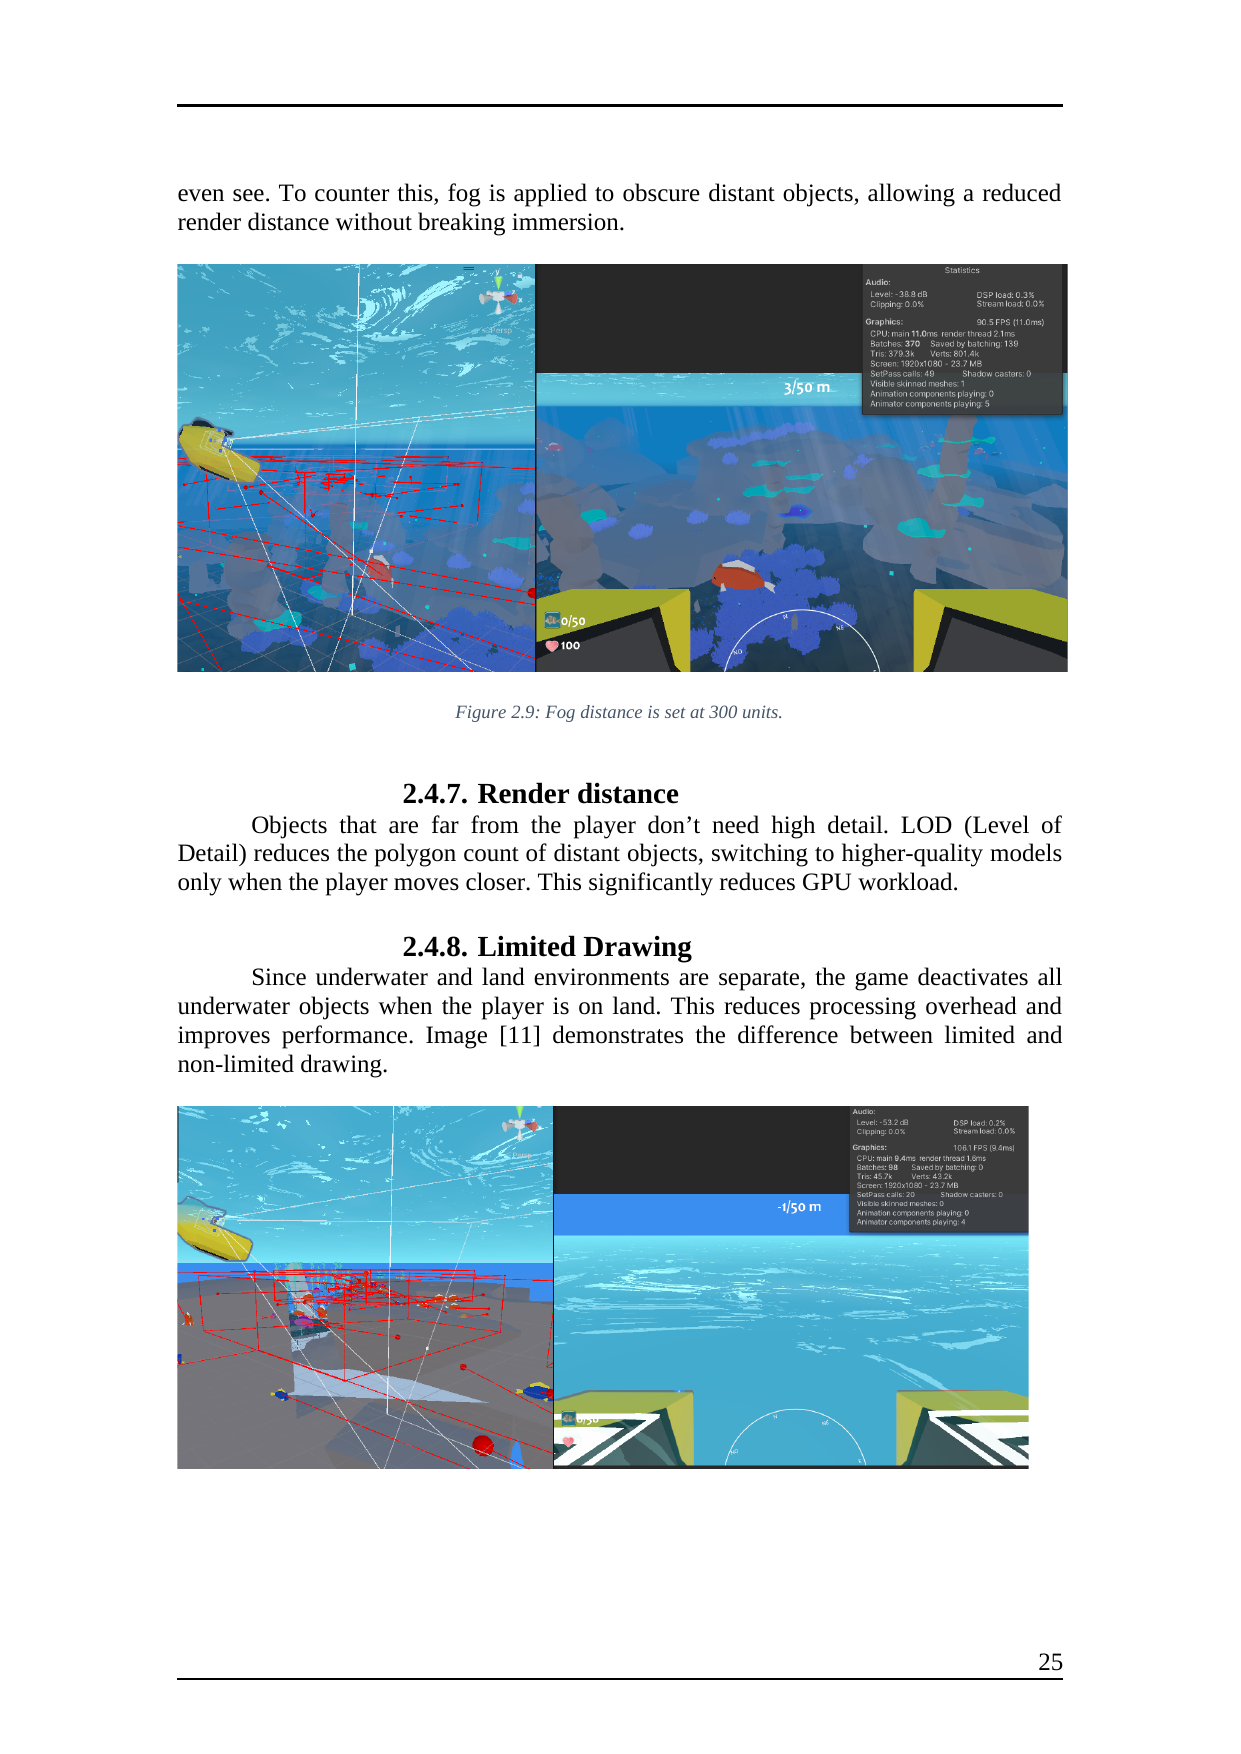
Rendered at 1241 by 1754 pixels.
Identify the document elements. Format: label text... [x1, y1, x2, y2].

picture [177, 1106, 1029, 1469]
text Objects that are far from the player don’t need high detail. LOD (Level of Detail) reduces the polygon count of distant objects, switching to higher-quality models only when the player moves closer. This significantly reduces GPU workload. [177, 810, 1063, 896]
picture [177, 264, 1068, 672]
subtitle Render distance [402, 776, 1063, 810]
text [177, 178, 1063, 236]
text Since underwater and land environments are separate, the game deactivates all underwater objects when the player is on land. This reduces processing overhead and improves performance. Image [11] demonstrates the difference between limited and non-limited drawing. [177, 962, 1063, 1077]
subtitle Limited Drawing [402, 929, 1063, 962]
